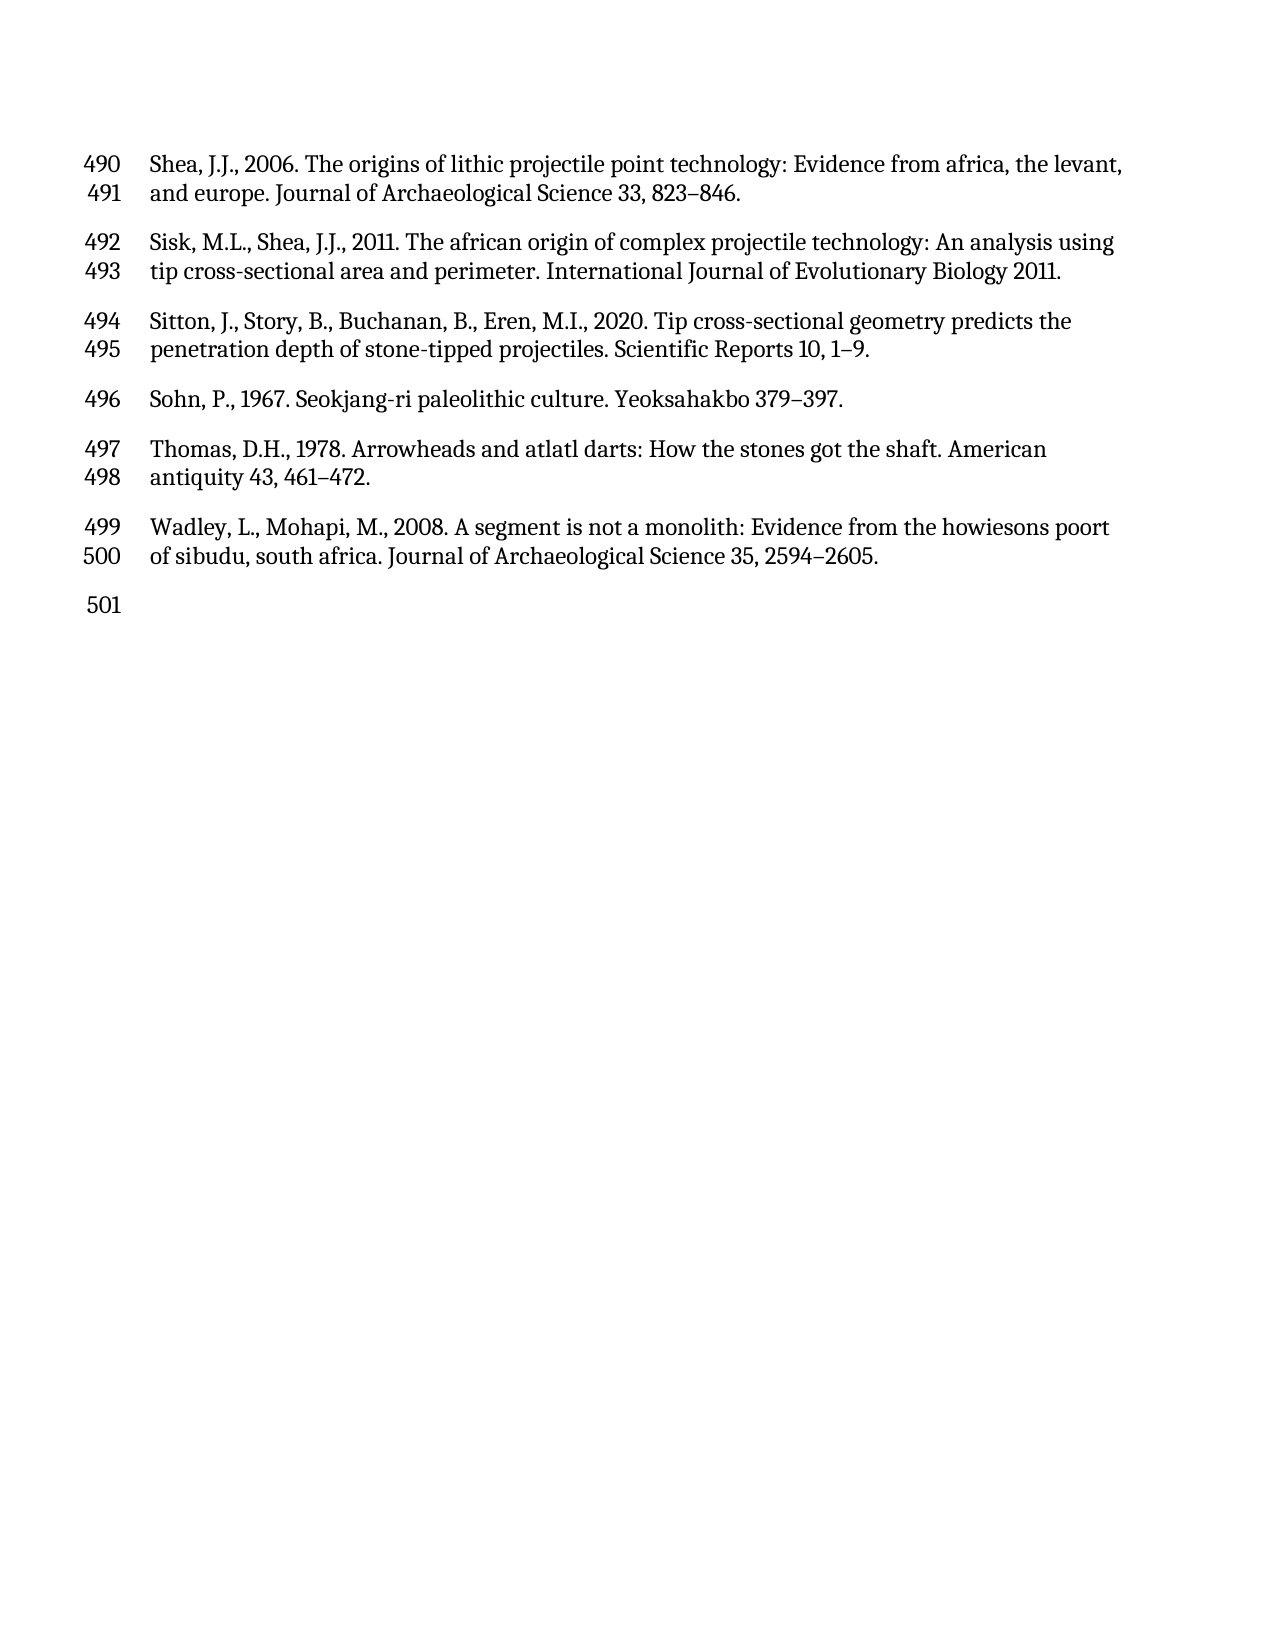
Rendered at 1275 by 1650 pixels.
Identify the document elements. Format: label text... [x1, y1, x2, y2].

text Thomas, D.H., 1978. Arrowheads and atlatl darts: How the stones got the shaft. American antiquity 43, 461–472. [150, 434, 1125, 492]
text Sisk, M.L., Shea, J.J., 2011. The african origin of complex projectile technology: An analysis using tip cross-sectional area and perimeter. International Journal of Evolutionary Biology 2011. [150, 228, 1125, 286]
text Sitton, J., Story, B., Buchanan, B., Eren, M.I., 2020. Tip cross-sectional geometry predicts the penetration depth of stone-tipped projectiles. Scientific Reports 10, 1–9. [150, 307, 1125, 364]
text Shea, J.J., 2006. The origins of lithic projectile point technology: Evidence from africa, the levant, and europe. Journal of Archaeological Science 33, 823–846. [150, 150, 1125, 207]
text Sohn, P., 1967. Seokjang-ri paleolithic culture. Yeoksahakbo 379–397. [150, 385, 1125, 414]
text Wadley, L., Mohapi, M., 2008. A segment is not a monolith: Evidence from the howiesons poort of sibudu, south africa. Journal of Archaeological Science 35, 2594–2605. [150, 513, 1125, 570]
